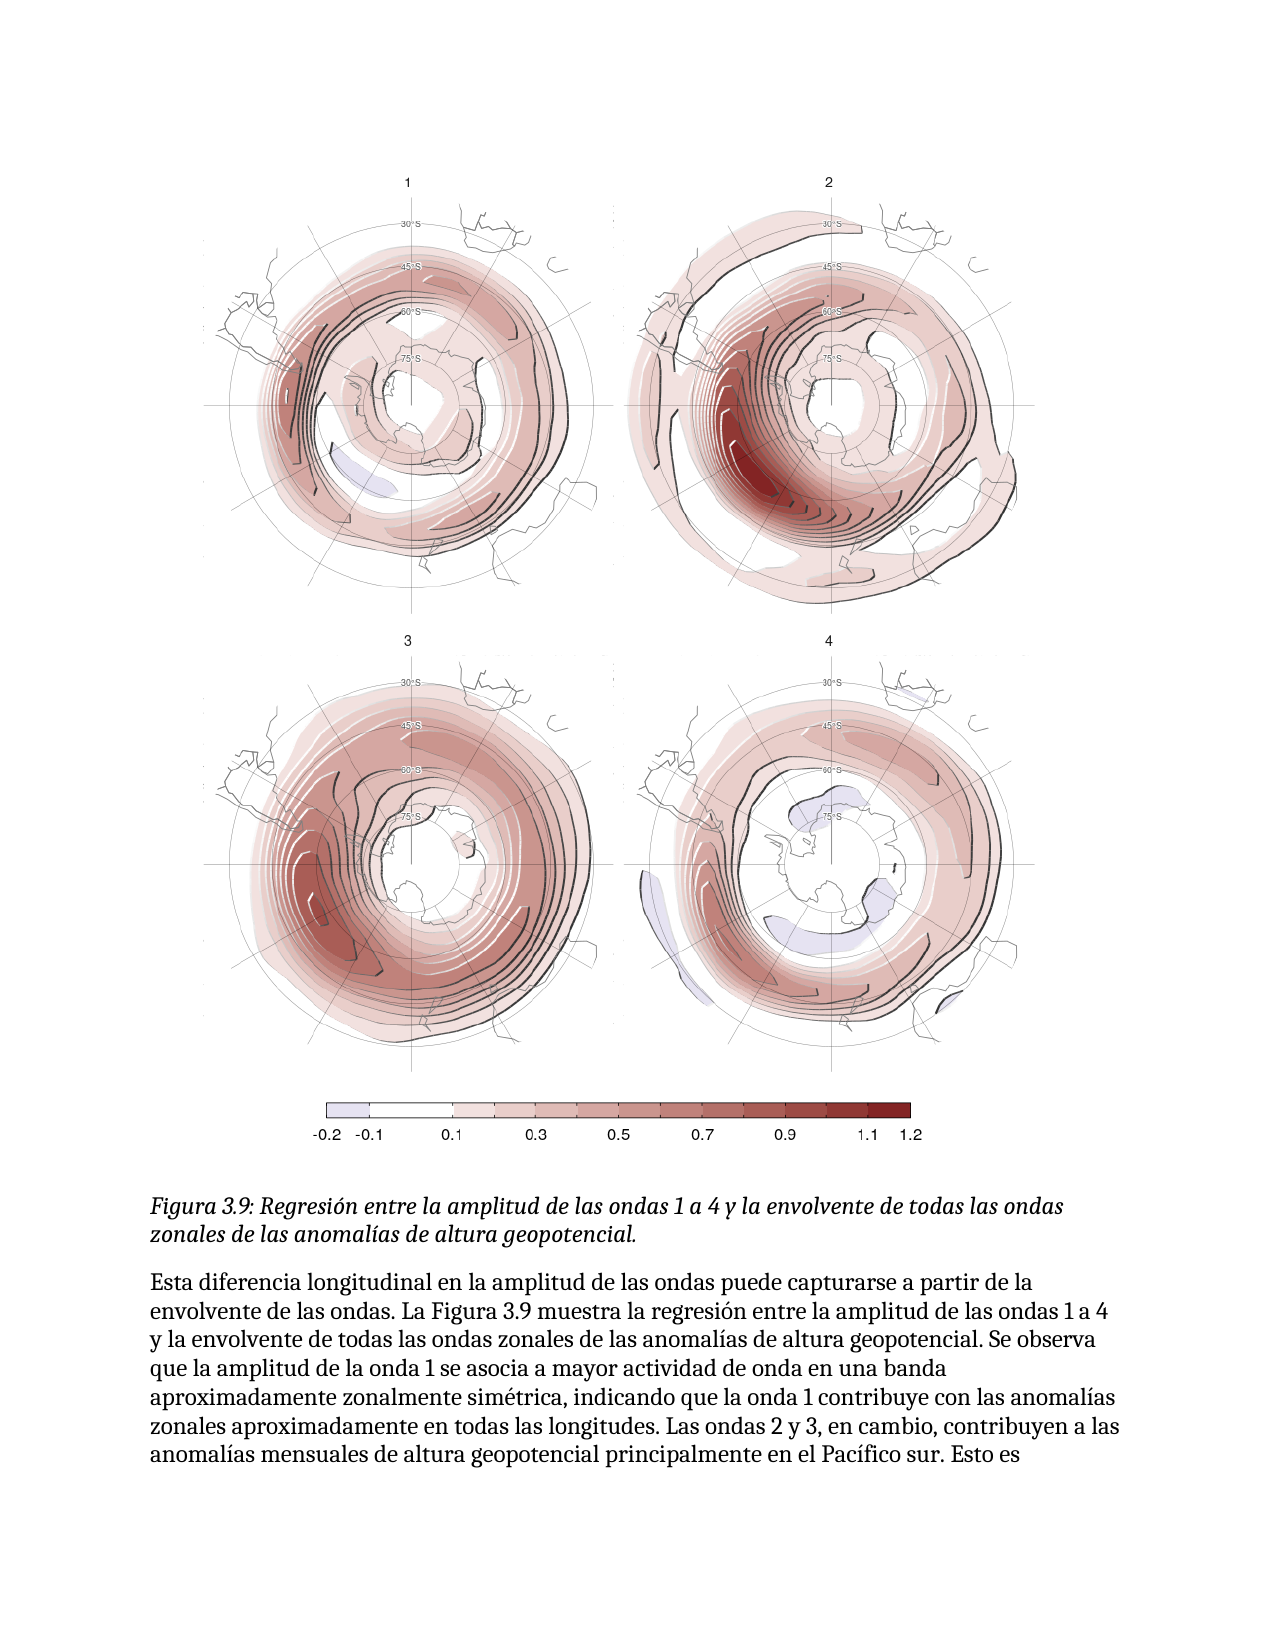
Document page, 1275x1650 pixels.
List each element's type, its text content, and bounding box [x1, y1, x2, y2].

picture [168, 150, 1044, 1171]
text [150, 1268, 1125, 1469]
text Figura 3.9: Regresión entre la amplitud de las ondas 1 a 4 y la envolvente de todas las ondas zonales de las anomalías de altura geopotencial. [150, 1192, 1125, 1249]
